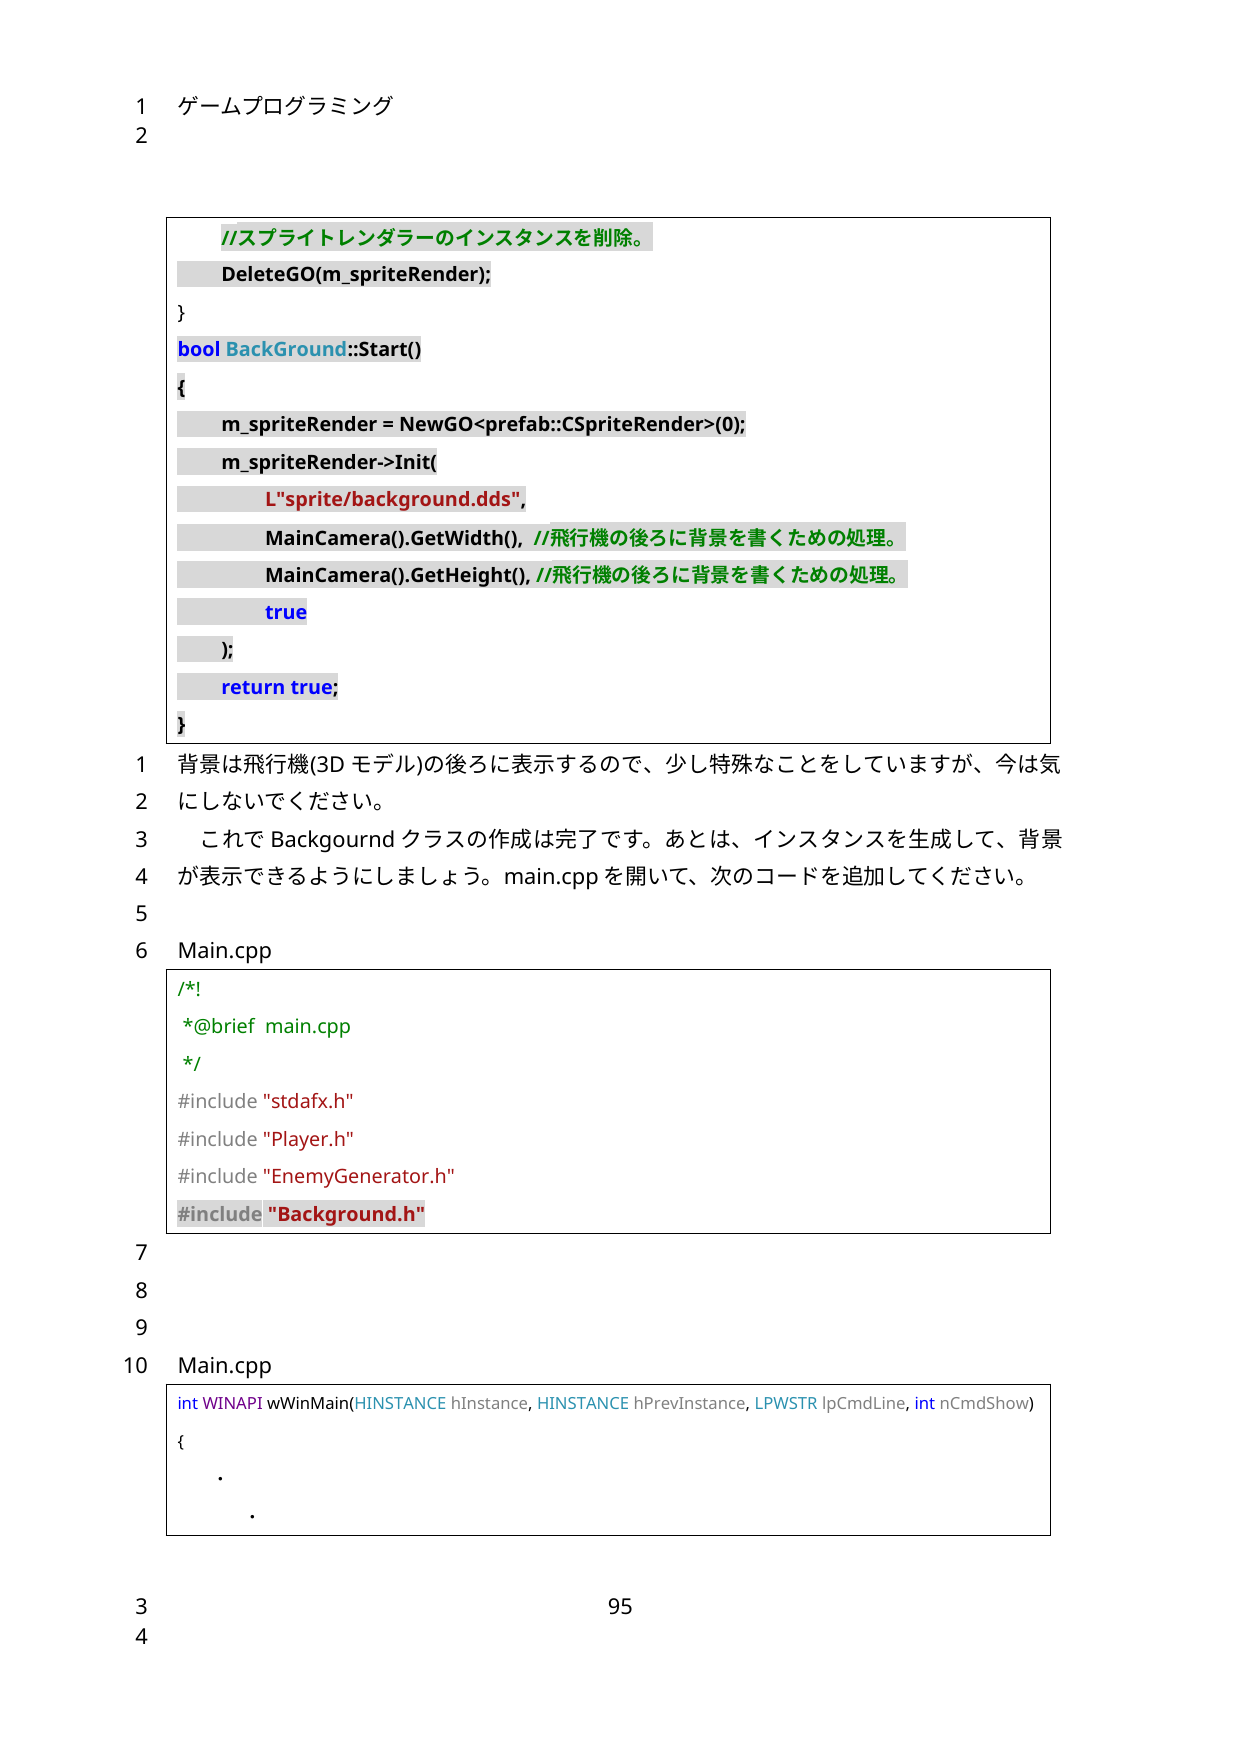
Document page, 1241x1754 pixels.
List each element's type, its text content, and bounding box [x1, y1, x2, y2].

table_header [167, 218, 1050, 743]
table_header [167, 1385, 1050, 1534]
text Main.cpp [177, 1346, 1063, 1383]
text これでBackgourndクラスの作成は完了です。あとは、インスタンスを生成して、背景が表示できるようにしましょう。main.cppを開いて、次のコードを追加してください。 [177, 819, 1063, 894]
table_header /*! *@brief main.cpp */ #include "stdafx.h" #include "Player.h" #include "EnemyGenerator.h" #include "Background.h" [167, 970, 1050, 1232]
text Main.cpp [177, 931, 1063, 969]
text 背景は飛行機(3Dモデル)の後ろに表示するので、少し特殊なことをしていますが、今は気にしないでください。 [177, 744, 1063, 819]
